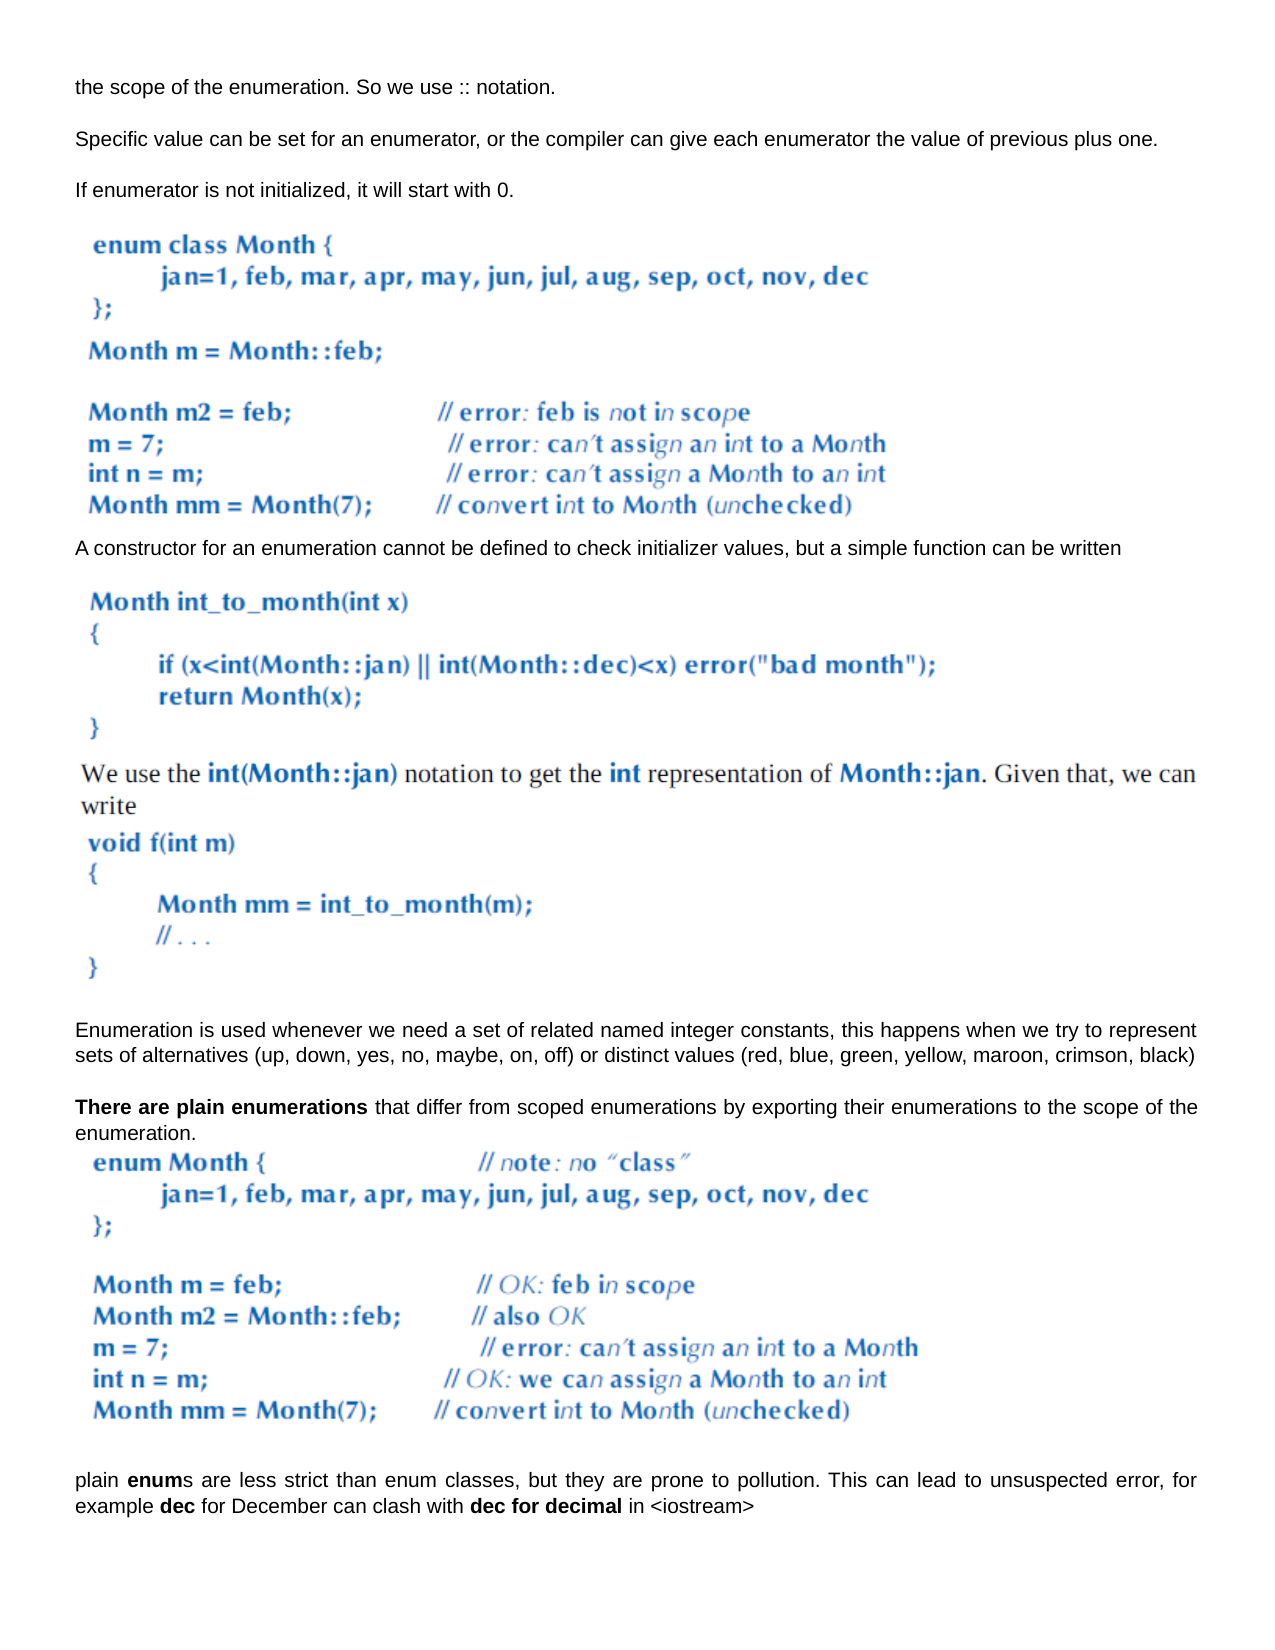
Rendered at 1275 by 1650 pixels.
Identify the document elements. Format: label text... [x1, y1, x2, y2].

picture [75, 1146, 955, 1441]
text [75, 75, 1200, 754]
picture [75, 754, 1200, 824]
picture [75, 587, 947, 752]
picture [75, 334, 905, 534]
picture [75, 230, 886, 332]
picture [75, 825, 546, 990]
